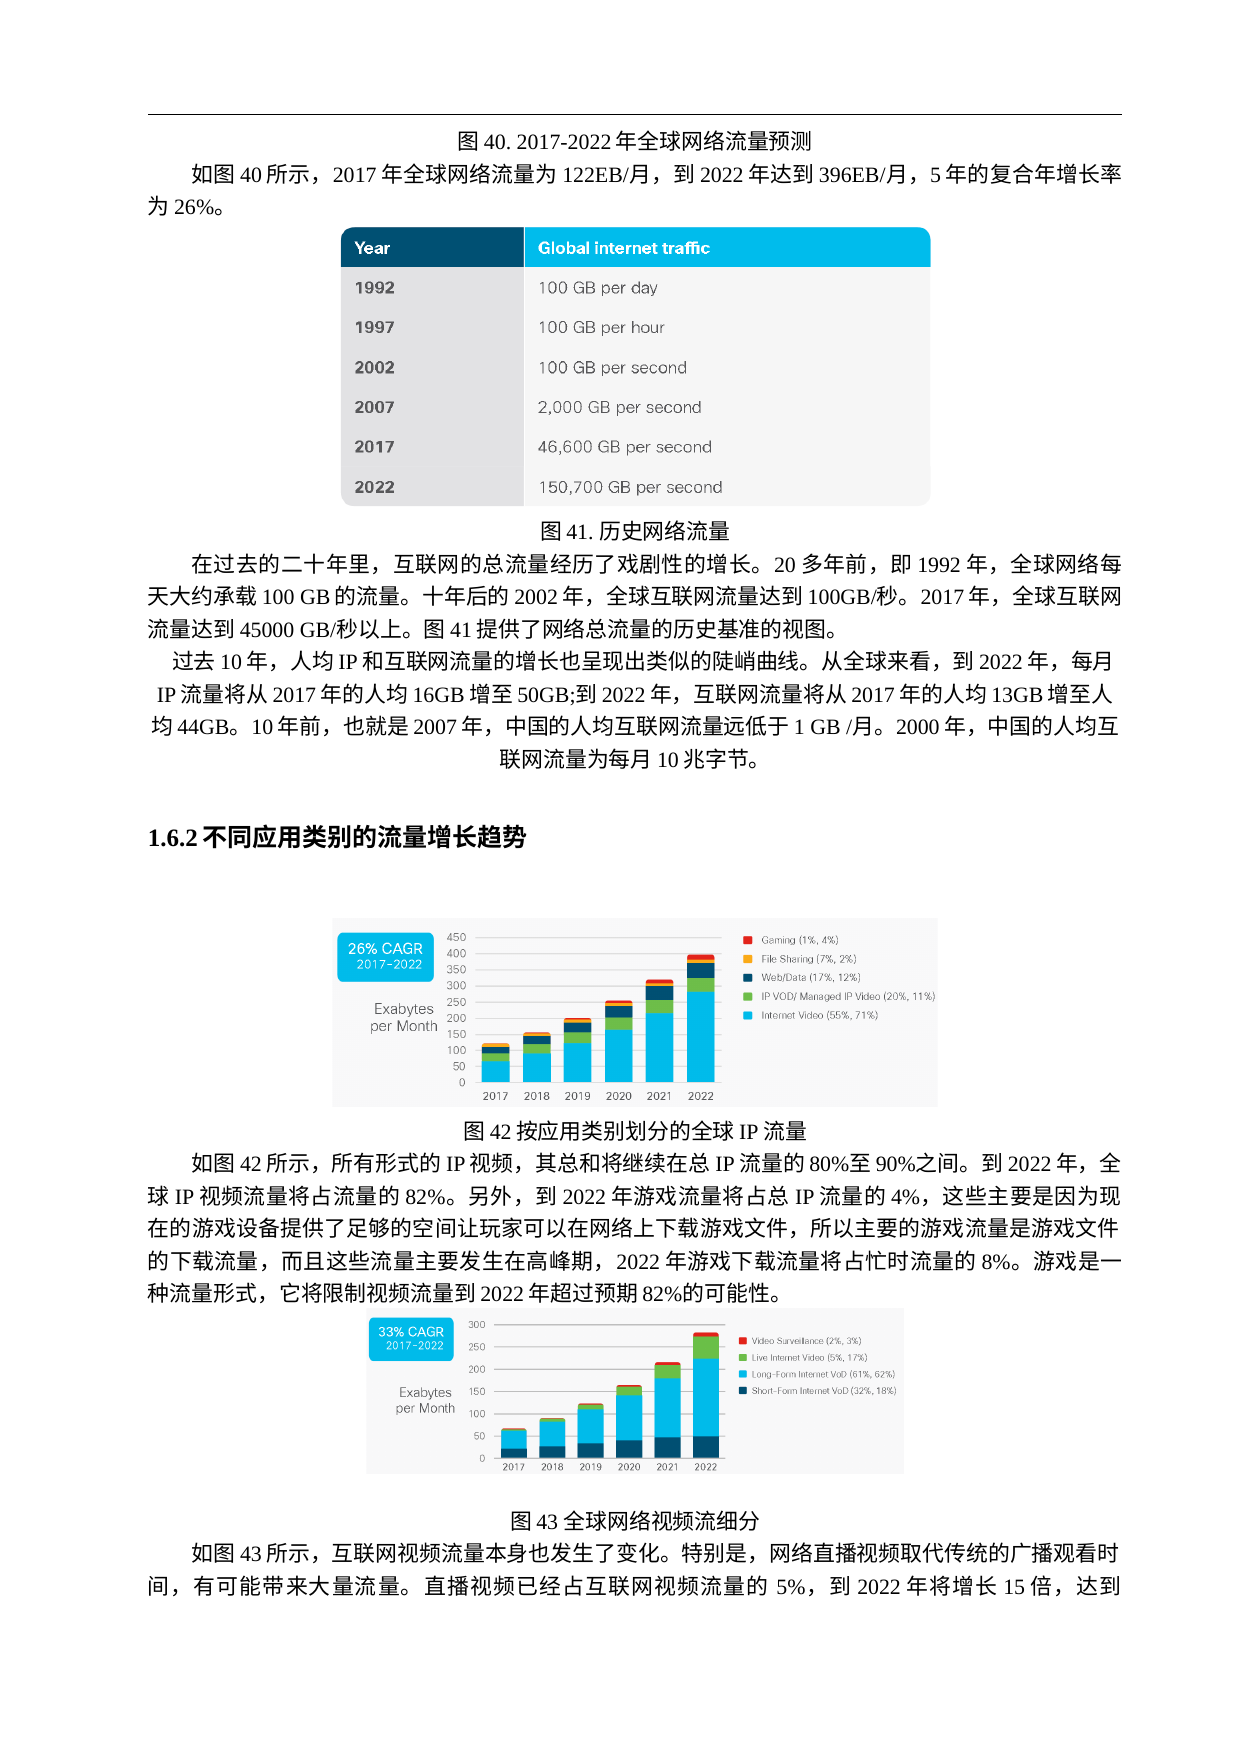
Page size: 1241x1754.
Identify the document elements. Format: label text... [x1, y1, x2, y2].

picture [337, 221, 933, 508]
text 图41. 历史网络流量 [148, 514, 1122, 546]
text 如图42所示，所有形式的IP视频，其总和将继续在总IP流量的80%至90%之间。到2022年，全球IP视频流量将占流量的82%。另外，到2022年游戏流量将占总IP流量的4%，这些主要是因为现在的游戏设备提供了足够的空间让玩家可以在网络上下载游戏文件，所以主要的游戏流量是游戏文件的下载流量，而且这些流量主要发生在高峰期，2022年游戏下载流量将占忙时流量的8%。游戏是一种流量形式，它将限制视频流量到2022年超过预期82%的可能性。 [148, 1146, 1122, 1308]
text 图40. 2017-2022年全球网络流量预测 [148, 124, 1122, 156]
text 过去10年，人均IP和互联网流量的增长也呈现出类似的陡峭曲线。从全球来看，到2022年，每月IP流量将从2017年的人均16GB增至50GB;到2022年，互联网流量将从2017年的人均13GB增至人均44GB。10年前，也就是2007年，中国的人均互联网流量远低于1 GB /月。2000年，中国的人均互联网流量为每月10兆字节。 [148, 644, 1122, 774]
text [148, 1536, 1122, 1601]
text 如图40所示，2017年全球网络流量为122EB/月，到2022年达到396EB/月，5年的复合年增长率为26%。 [148, 156, 1122, 221]
text 图42按应用类别划分的全球IP流量 [148, 1113, 1122, 1146]
subtitle 1.6.2不同应用类别的流量增长趋势 [148, 803, 1122, 868]
picture [366, 1308, 904, 1474]
text 图43 全球网络视频流细分 [148, 1503, 1122, 1536]
text 在过去的二十年里，互联网的总流量经历了戏剧性的增长。20多年前，即1992年，全球网络每天大约承载100 GB的流量。十年后的2002年，全球互联网流量达到100GB/秒。2017年，全球互联网流量达到45000 GB/秒以上。图41提供了网络总流量的历史基准的视图。 [148, 546, 1122, 644]
picture [332, 918, 938, 1107]
